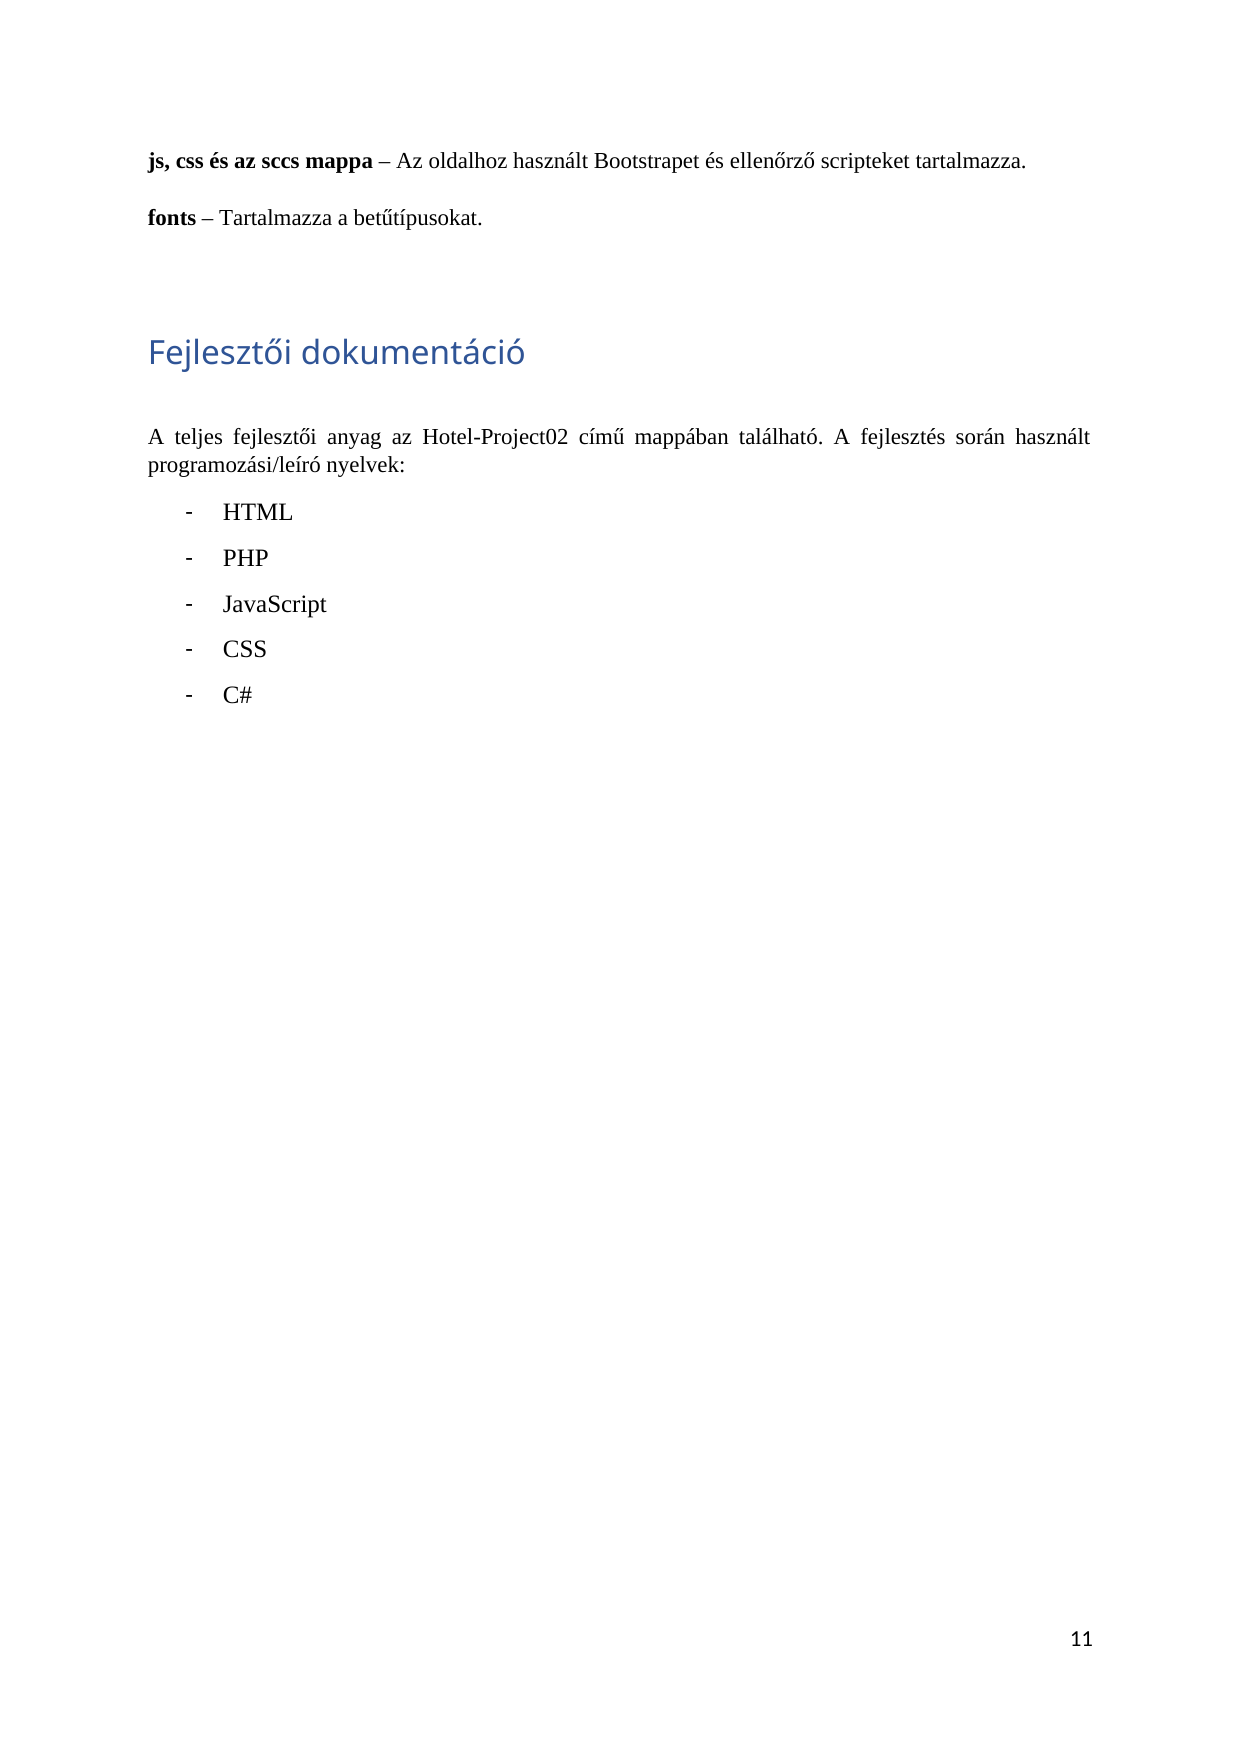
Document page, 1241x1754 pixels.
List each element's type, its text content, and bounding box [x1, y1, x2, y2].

list PHP [185, 542, 1093, 573]
text A teljes fejlesztői anyag az Hotel-Project02 című mappában található. A fejlesztés során használt programozási/leíró nyelvek: [148, 423, 1093, 478]
text fonts – Tartalmazza a betűtípusokat. [148, 204, 1093, 230]
list C# [185, 679, 1093, 710]
list HTML [185, 496, 1093, 527]
list JavaScript [185, 588, 1093, 618]
subtitle Fejlesztői dokumentáció [148, 329, 1093, 374]
text js, css és az sccs mappa – Az oldalhoz használt Bootstrapet és ellenőrző scripteket tartalmazza. [148, 148, 1093, 174]
list CSS [185, 634, 1093, 664]
